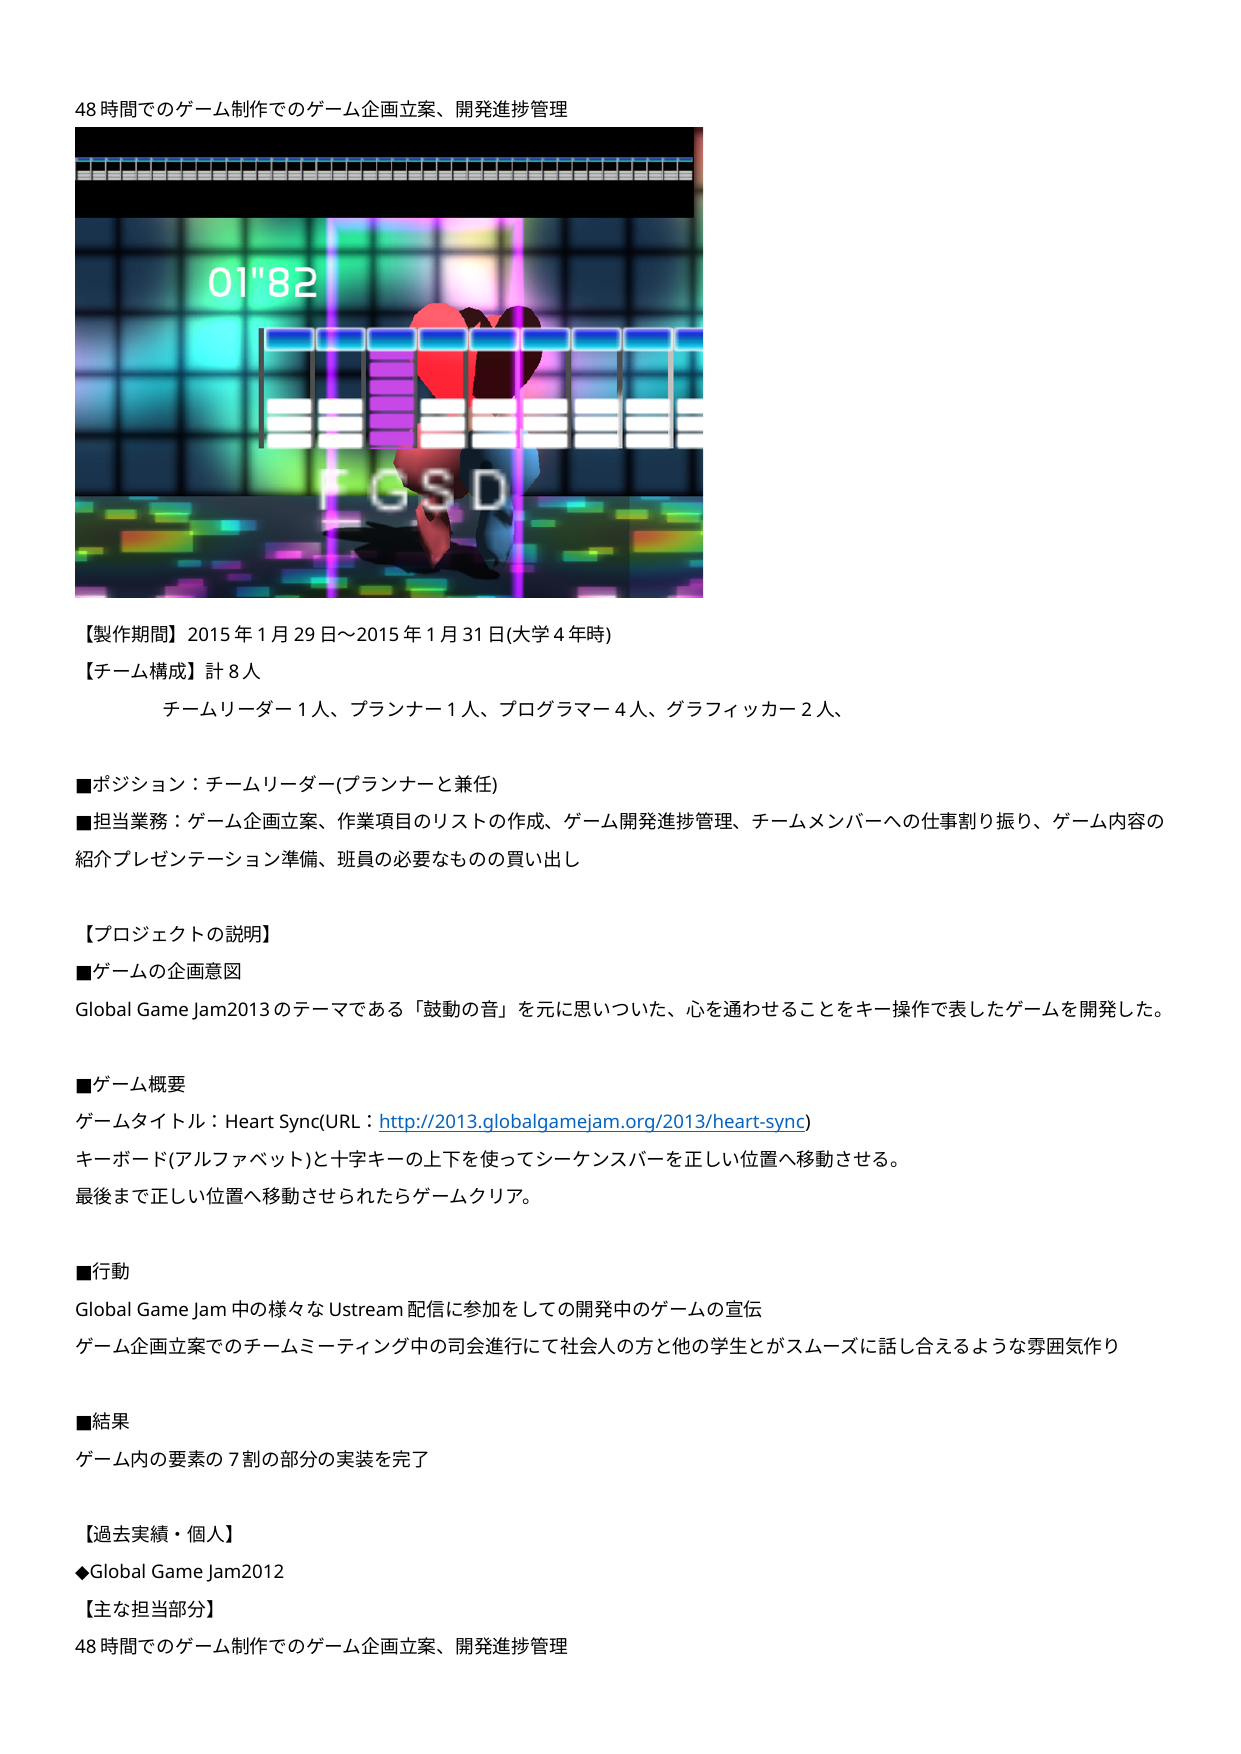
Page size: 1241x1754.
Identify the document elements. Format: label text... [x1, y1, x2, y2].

text 【チーム構成】計8人 [75, 652, 1165, 689]
text ゲーム内の要素の7割の部分の実装を完了 [75, 1439, 1165, 1477]
text 48時間でのゲーム制作でのゲーム企画立案、開発進捗管理 [75, 89, 1165, 127]
text 【過去実績・個人】 [75, 1514, 1165, 1552]
picture [75, 127, 704, 598]
text 最後まで正しい位置へ移動させられたらゲームクリア。 [75, 1177, 1165, 1214]
text ■結果 [75, 1402, 1165, 1439]
text キーボード(アルファベット)と十字キーの上下を使ってシーケンスバーを正しい位置へ移動させる。 [75, 1139, 1165, 1177]
text ゲームタイトル：Heart Sync(URL：http://2013.globalgamejam.org/2013/heart-sync) [75, 1102, 1165, 1139]
text ■ゲームの企画意図 [75, 952, 1165, 989]
text ■担当業務：ゲーム企画立案、作業項目のリストの作成、ゲーム開発進捗管理、チームメンバーへの仕事割り振り、ゲーム内容の紹介プレゼンテーション準備、班員の必要なものの買い出し [75, 802, 1165, 877]
text Global Game Jam中の様々なUstream配信に参加をしての開発中のゲームの宣伝 [75, 1289, 1165, 1327]
text 【プロジェクトの説明】 [75, 914, 1165, 952]
text ■行動 [75, 1252, 1165, 1289]
text ◆Global Game Jam2012 [75, 1552, 1165, 1589]
text チームリーダー1人、プランナー1人、プログラマー4人、グラフィッカー2人、 [75, 689, 1165, 727]
text ■ゲーム概要 [75, 1064, 1165, 1102]
text Global Game Jam2013のテーマである「鼓動の音」を元に思いついた、心を通わせることをキー操作で表したゲームを開発した。 [75, 989, 1165, 1027]
text 【製作期間】2015年1月29日～2015年1月31日(大学4年時) [75, 614, 1165, 652]
text 【主な担当部分】 [75, 1589, 1165, 1627]
text ■ポジション：チームリーダー(プランナーと兼任) [75, 764, 1165, 802]
text 48時間でのゲーム制作でのゲーム企画立案、開発進捗管理 [75, 1627, 1165, 1664]
text ゲーム企画立案でのチームミーティング中の司会進行にて社会人の方と他の学生とがスムーズに話し合えるような雰囲気作り [75, 1327, 1165, 1364]
